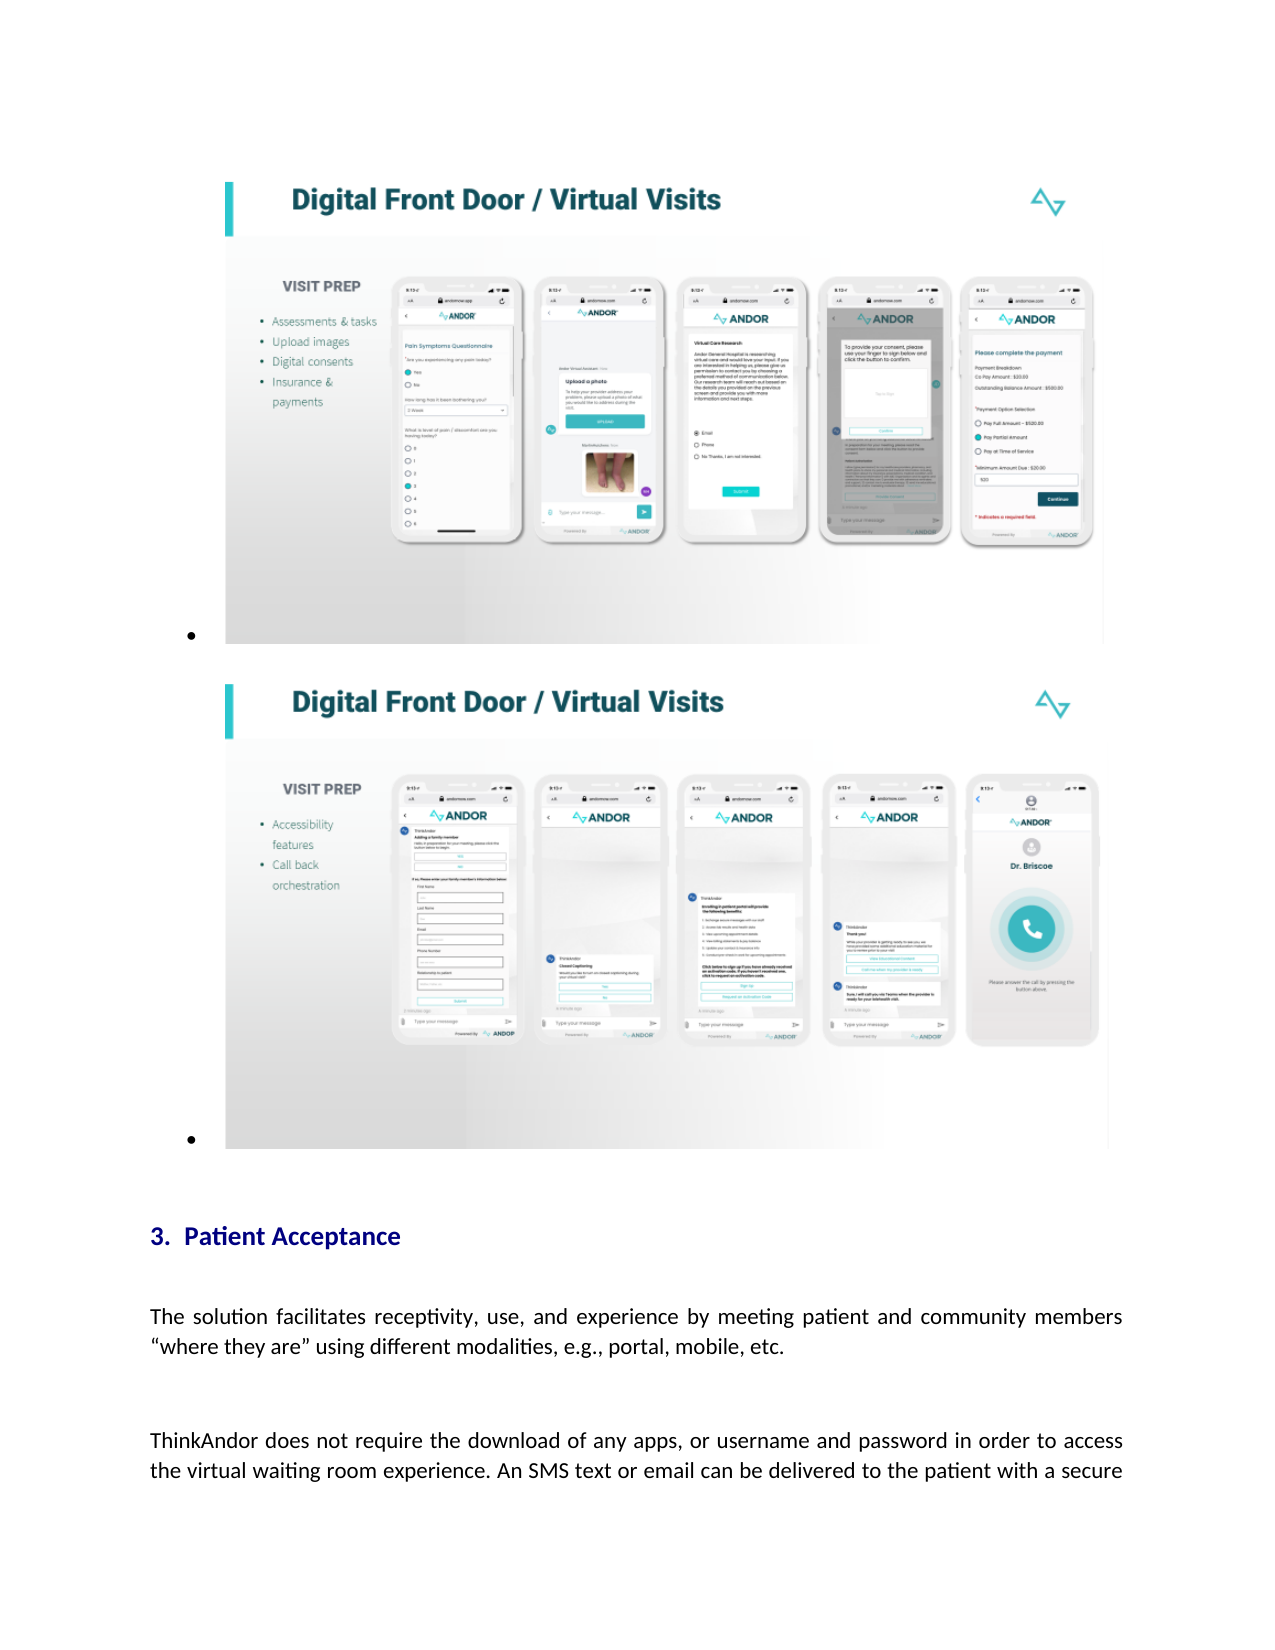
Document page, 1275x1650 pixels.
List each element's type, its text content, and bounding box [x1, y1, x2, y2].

picture [225, 150, 1104, 644]
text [150, 1426, 1125, 1484]
text The solution facilitates receptivity, use, and experience by meeting patient and community members “where they are” using different modalities, e.g., portal, mobile, etc. [150, 1302, 1125, 1360]
picture [225, 651, 1109, 1149]
subtitle 3. Patient Acceptance [150, 1219, 1125, 1252]
